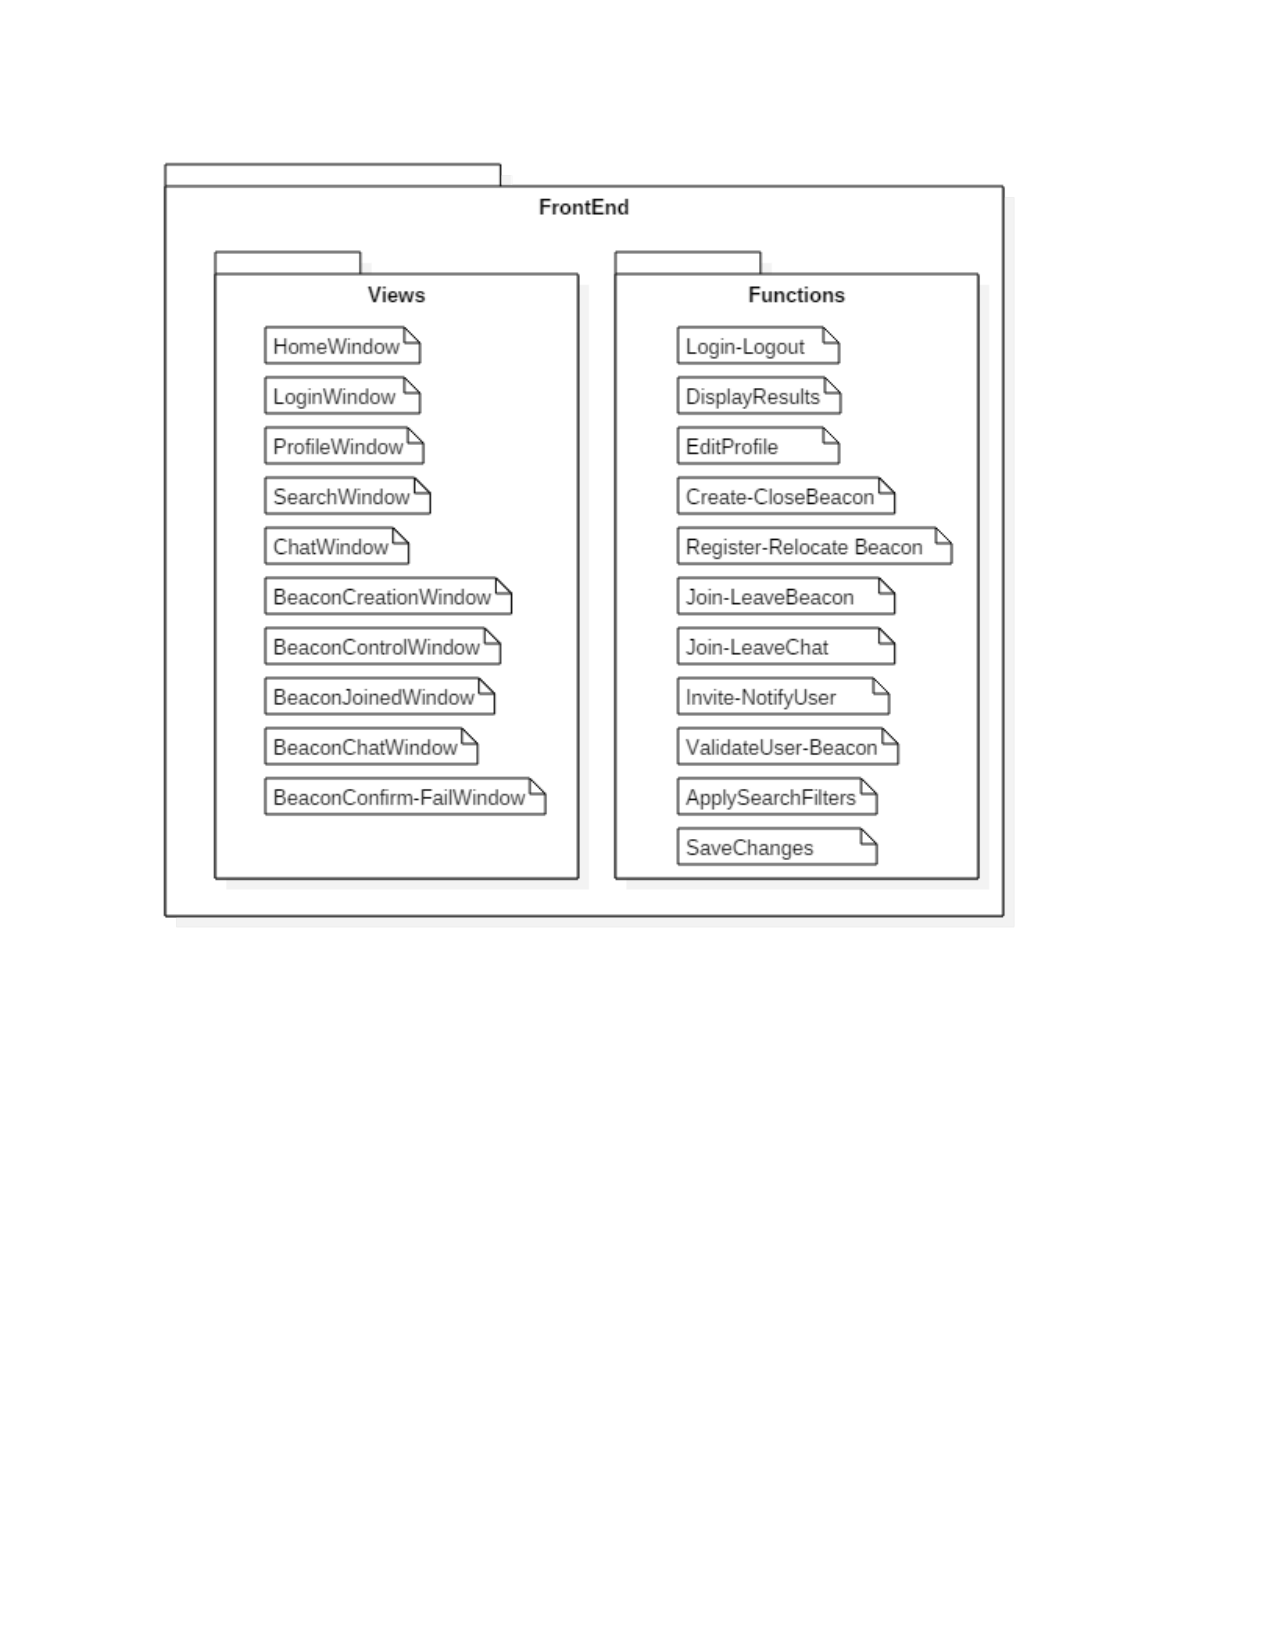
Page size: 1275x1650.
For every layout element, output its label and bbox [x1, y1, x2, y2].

picture [150, 150, 1066, 979]
